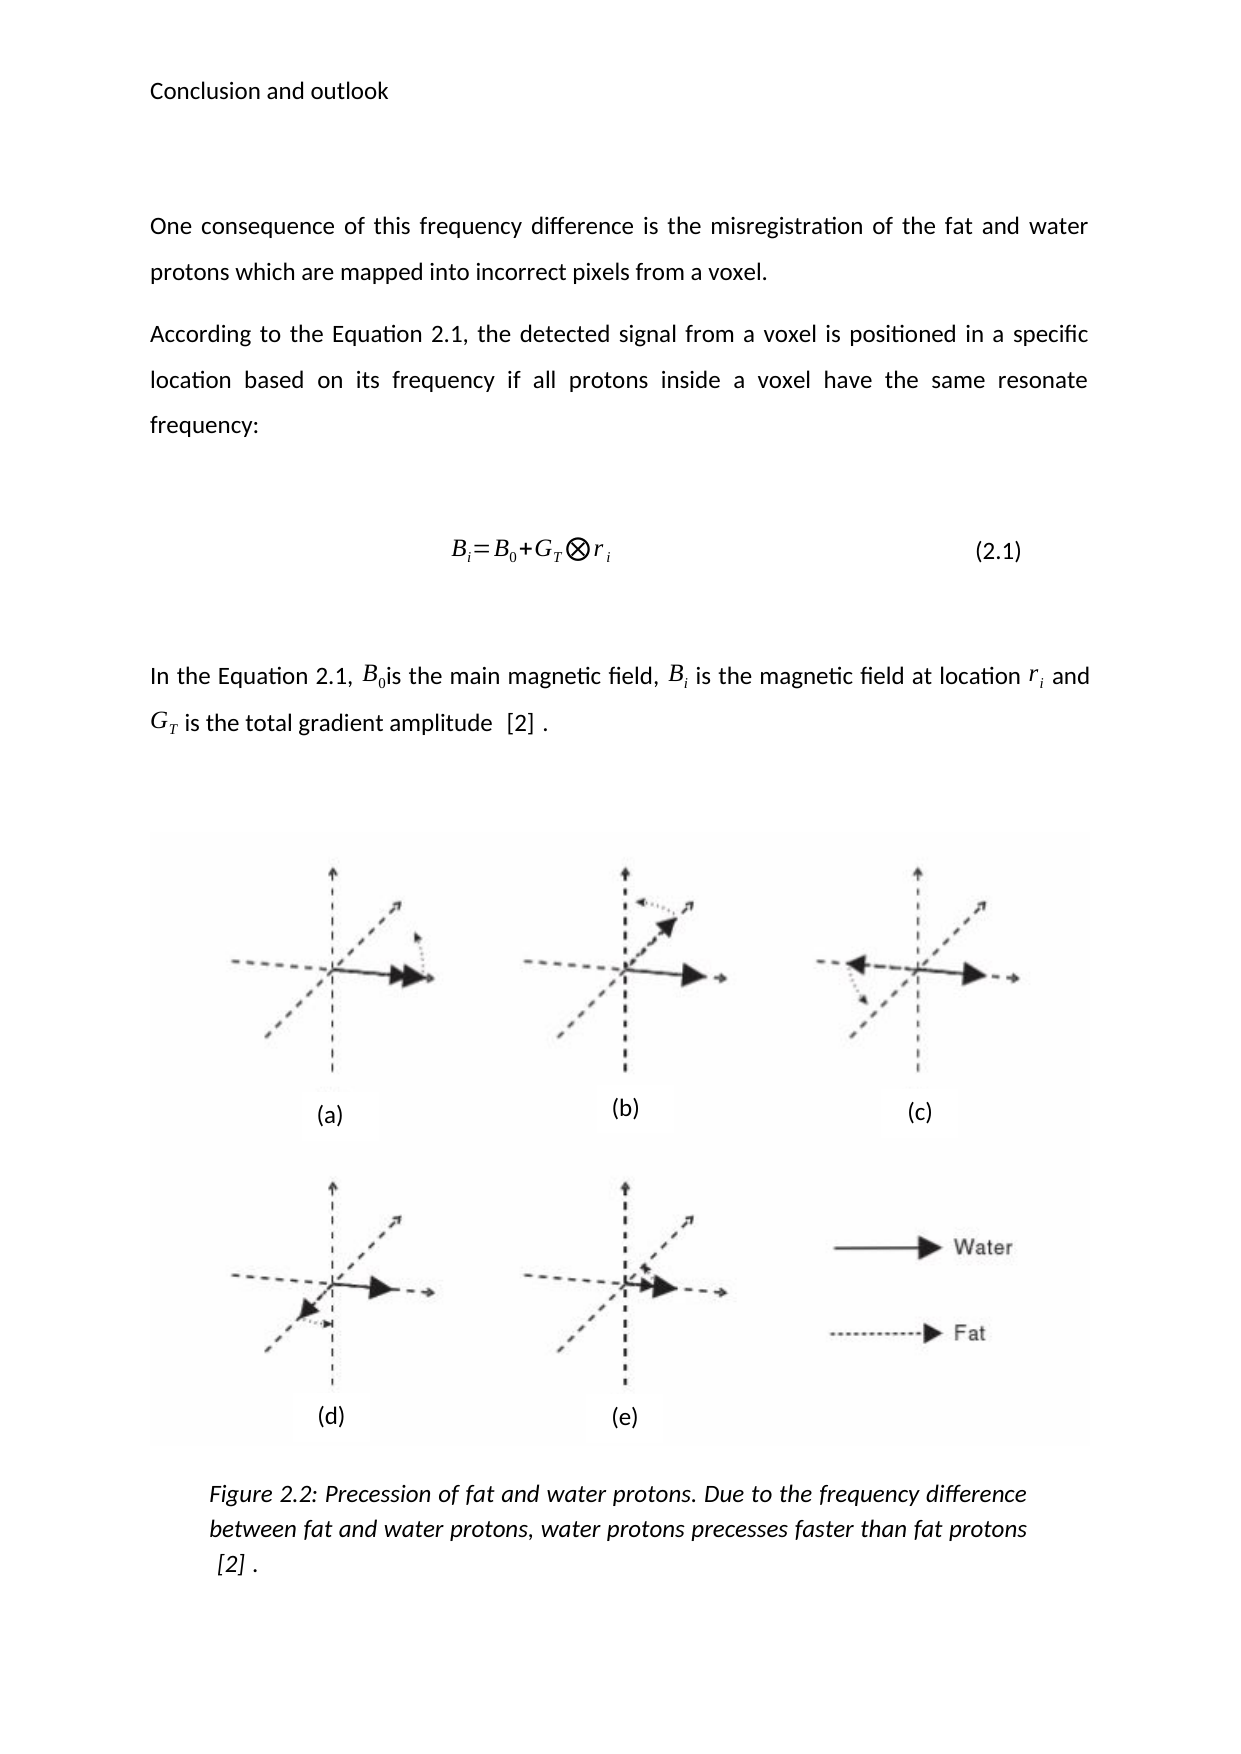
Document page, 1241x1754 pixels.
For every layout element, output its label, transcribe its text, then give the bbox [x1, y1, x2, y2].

text According to the Equation 2.1, the detected signal from a voxel is positioned in a specific location based on its frequency if all protons inside a voxel have the same resonate frequency: [150, 318, 1090, 440]
text In the Equation 2.1, is the main magnetic field, is the magnetic field at location and is the total gradient amplitude . [150, 660, 1090, 738]
text Figure ‎2.2: Precession of fat and water protons. Due to the frequency difference between fat and water protons, water protons precesses faster than fat protons . [209, 1478, 1031, 1578]
text One consequence of this frequency difference is the misregistration of the fat and water protons which are mapped into incorrect pixels from a voxel. [150, 210, 1090, 286]
text (2.1) [375, 534, 1090, 566]
picture [150, 832, 1091, 1446]
